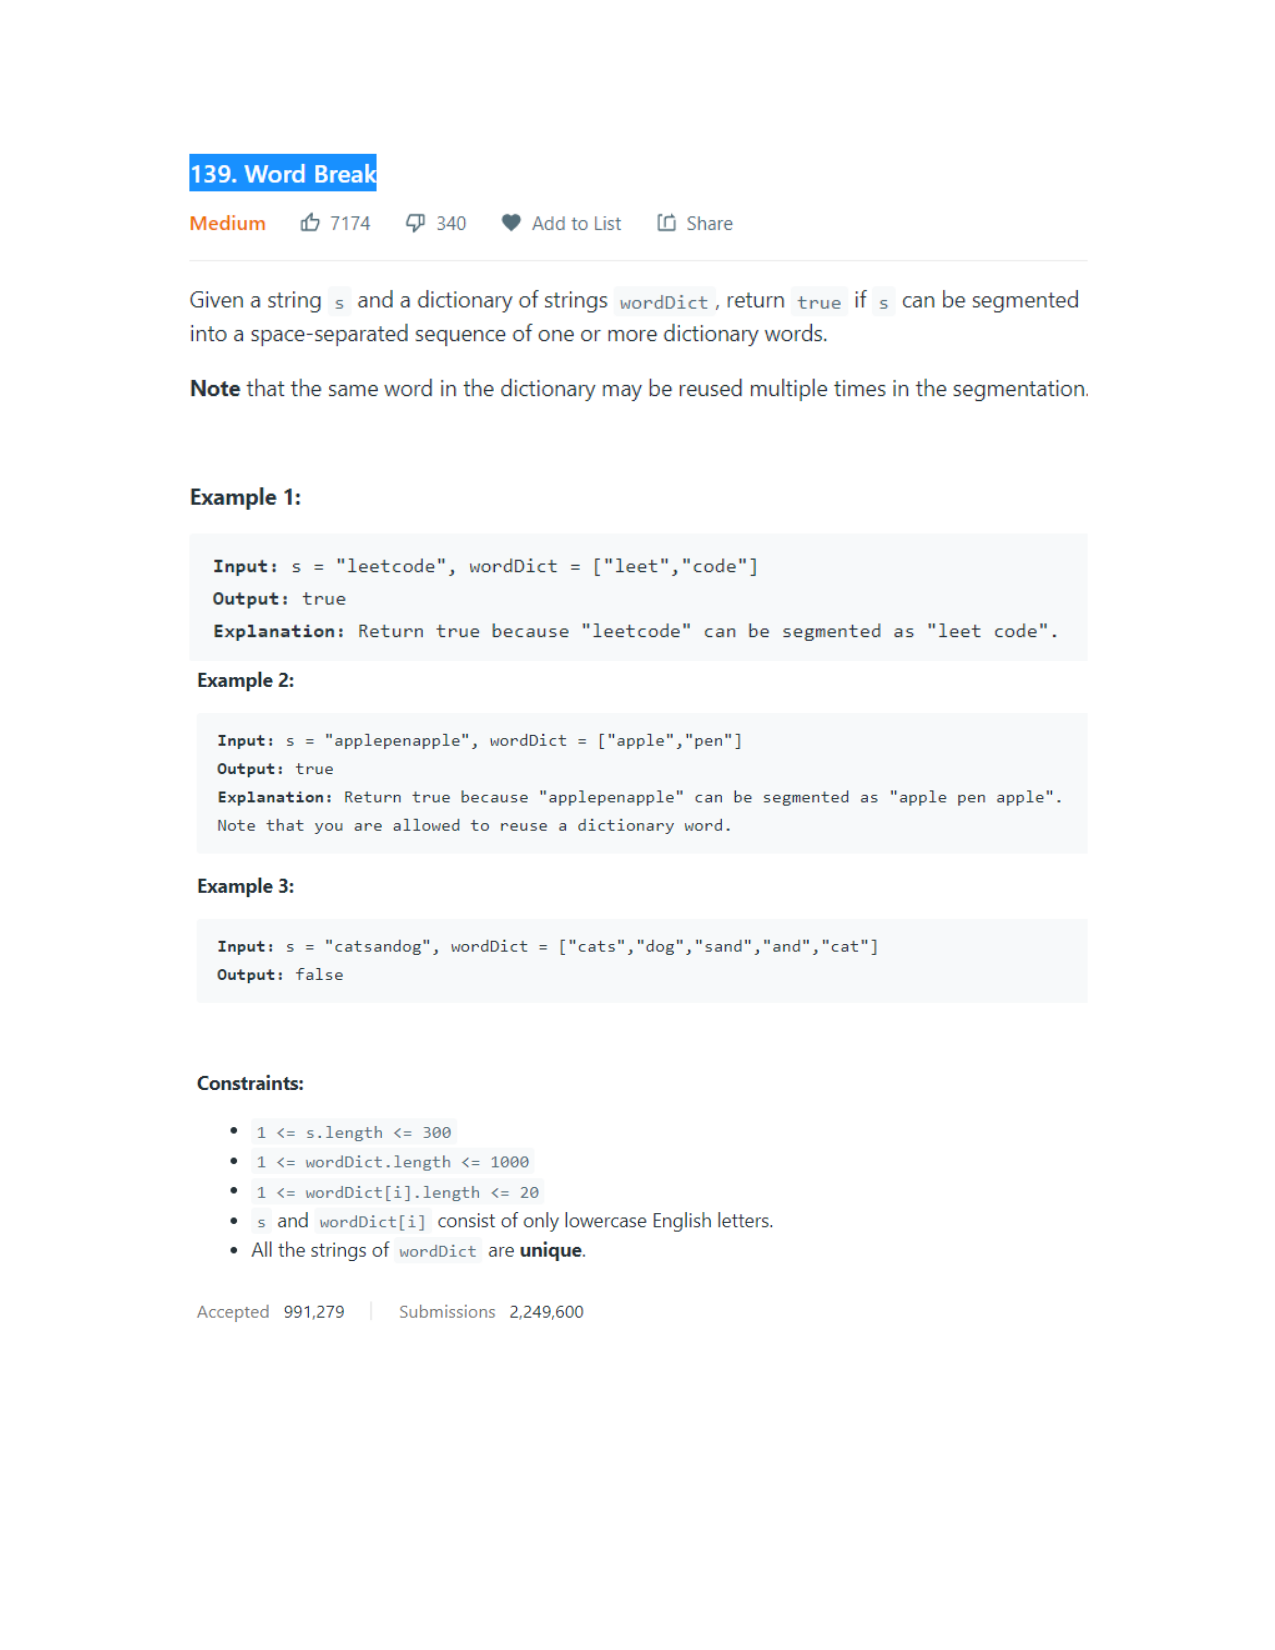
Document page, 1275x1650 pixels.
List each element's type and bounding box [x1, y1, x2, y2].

picture [187, 663, 1088, 1333]
picture [187, 150, 1088, 661]
